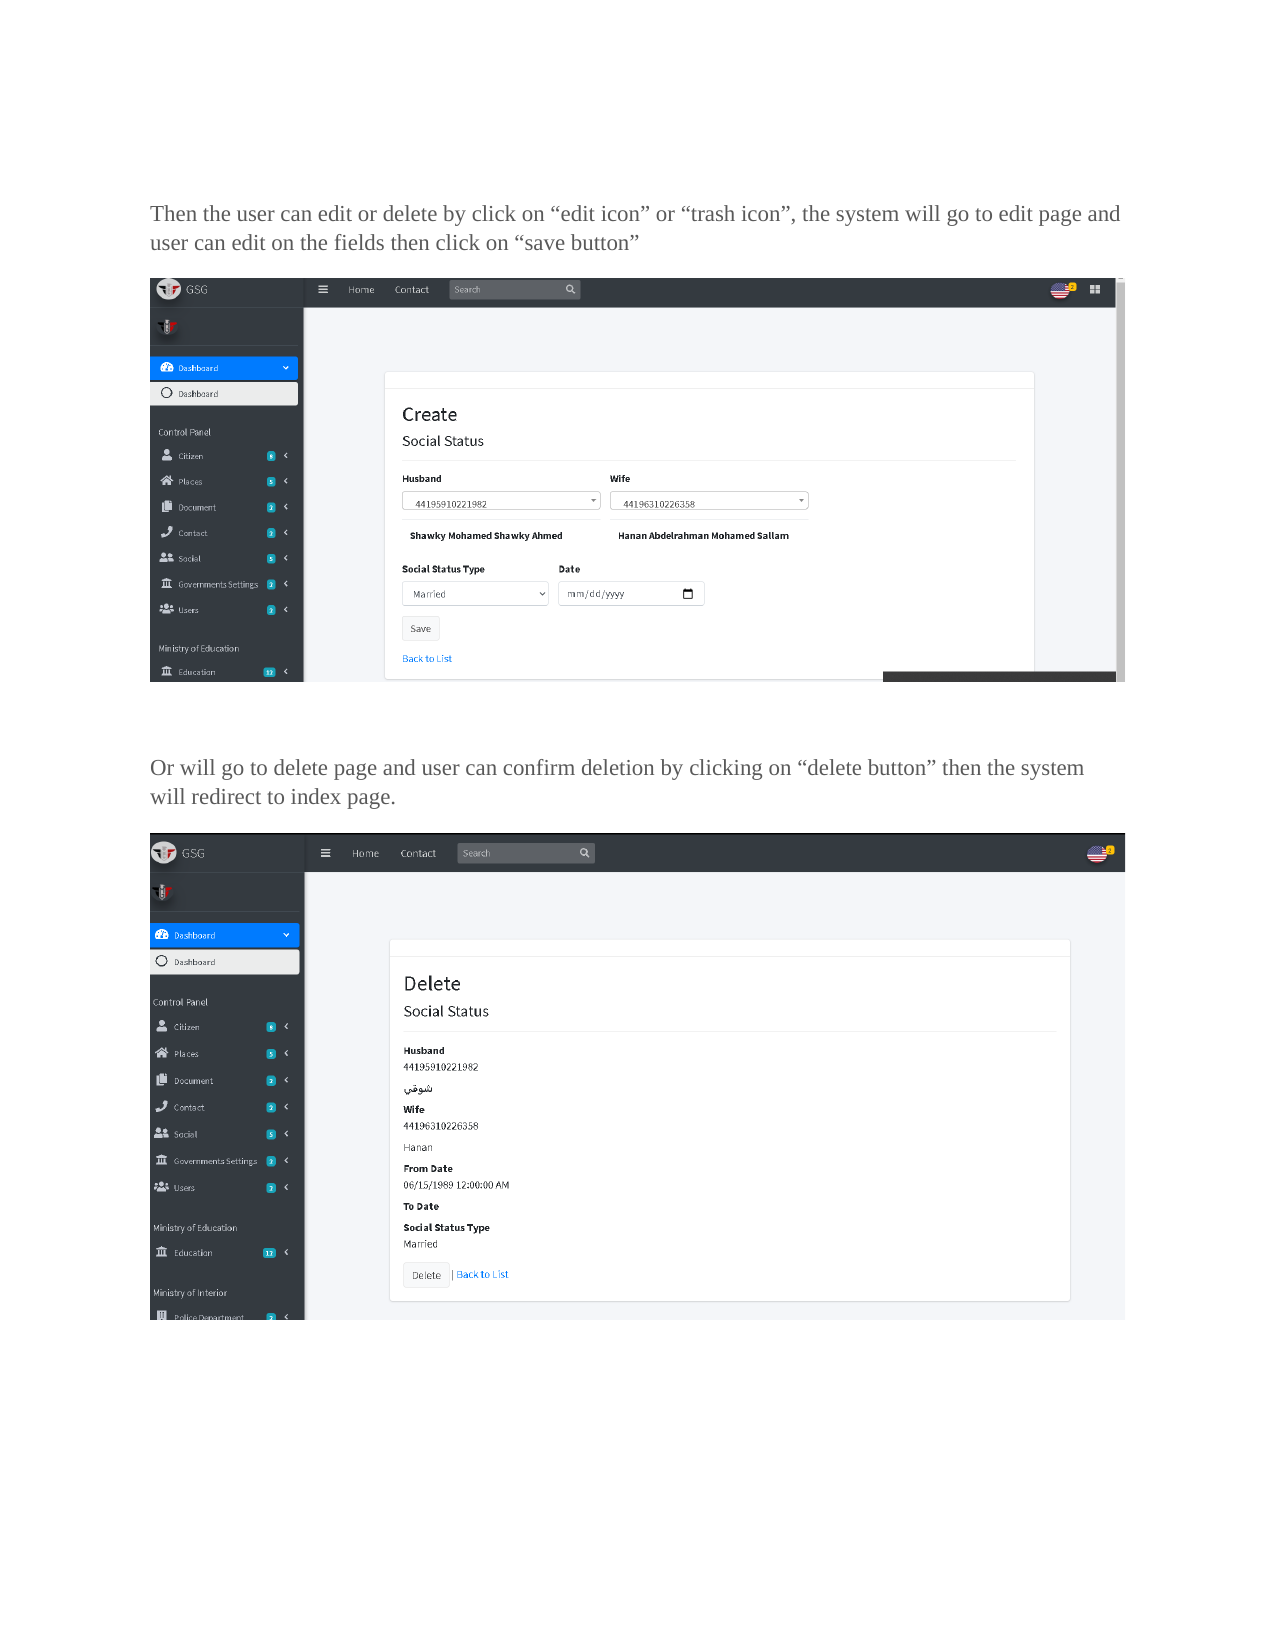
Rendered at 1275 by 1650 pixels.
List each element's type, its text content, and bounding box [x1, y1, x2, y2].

picture [150, 278, 1125, 682]
picture [150, 833, 1125, 1320]
text Then the user can edit or delete by click on “edit icon” or “trash icon”, the system will go to edit page and user can edit on the fields then click on “save button” [150, 200, 1125, 255]
text Or will go to delete page and user can confirm deletion by clicking on “delete button” then the system will redirect to index page. [150, 754, 1125, 810]
